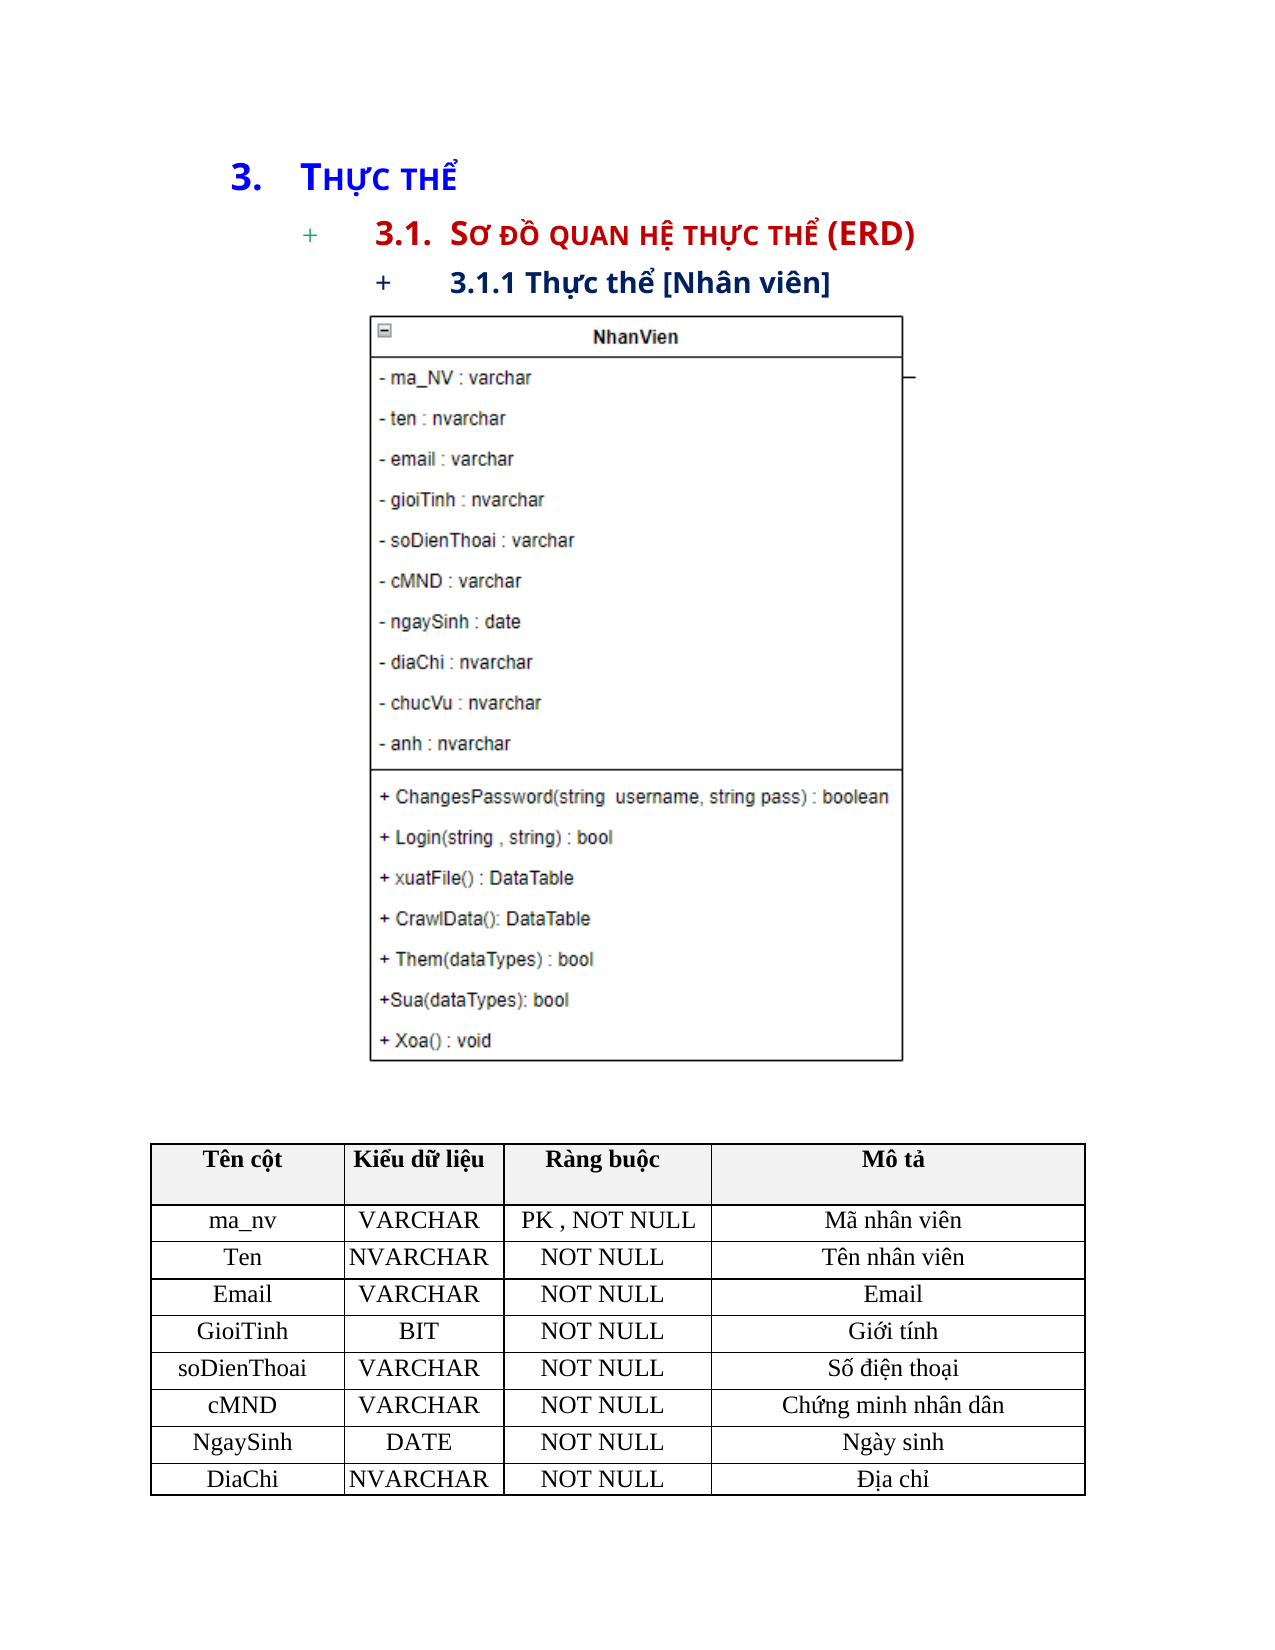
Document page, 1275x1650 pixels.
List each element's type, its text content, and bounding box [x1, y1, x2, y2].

table_cell Tên nhân viên [712, 1242, 1084, 1278]
table_cell cMND [152, 1390, 344, 1426]
table_cell Chứng minh nhân dân [712, 1390, 1084, 1426]
table_cell NOT NULL [505, 1464, 711, 1494]
table_header Tên cột [152, 1145, 344, 1204]
table_cell DiaChi [152, 1464, 344, 1494]
table_cell NOT NULL [505, 1427, 711, 1463]
table_cell Ten [152, 1242, 344, 1278]
subtitle 3.1.1 Thực thể [Nhân viên] [375, 262, 1125, 302]
table_header Kiểu dữ liệu [345, 1145, 503, 1204]
picture [359, 305, 916, 1071]
table_cell NOT NULL [505, 1242, 711, 1278]
table_cell GioiTinh [152, 1316, 344, 1352]
table_cell NOT NULL [505, 1390, 711, 1426]
table_cell NOT NULL [505, 1280, 711, 1315]
table_cell NVARCHAR [345, 1242, 503, 1278]
table_header Ràng buộc [505, 1145, 711, 1204]
table_cell VARCHAR [345, 1206, 503, 1241]
table_cell DATE [345, 1427, 503, 1463]
table_cell Mã nhân viên [712, 1206, 1084, 1241]
table_cell Địa chỉ [712, 1464, 1084, 1494]
table_cell Email [152, 1280, 344, 1315]
table_cell BIT [345, 1316, 503, 1352]
table_cell NOT NULL [505, 1353, 711, 1389]
table_cell soDienThoai [152, 1353, 344, 1389]
table_cell NVARCHAR [345, 1464, 503, 1494]
table_cell VARCHAR [345, 1353, 503, 1389]
table_cell Giới tính [712, 1316, 1084, 1352]
table_cell VARCHAR [345, 1390, 503, 1426]
subtitle Thực thể [262, 150, 1125, 201]
subtitle 3.1. Sơ đồ quan hệ thực thể (ERD) [300, 209, 1125, 255]
table_header Mô tả [712, 1145, 1084, 1204]
table_cell Số điện thoại [712, 1353, 1084, 1389]
table_cell NOT NULL [505, 1316, 711, 1352]
table_cell VARCHAR [345, 1280, 503, 1315]
table_cell NgaySinh [152, 1427, 344, 1463]
table_cell PK , NOT NULL [505, 1206, 711, 1241]
table_cell Email [712, 1280, 1084, 1315]
table_cell Ngày sinh [712, 1427, 1084, 1463]
table_cell ma_nv [152, 1206, 344, 1241]
